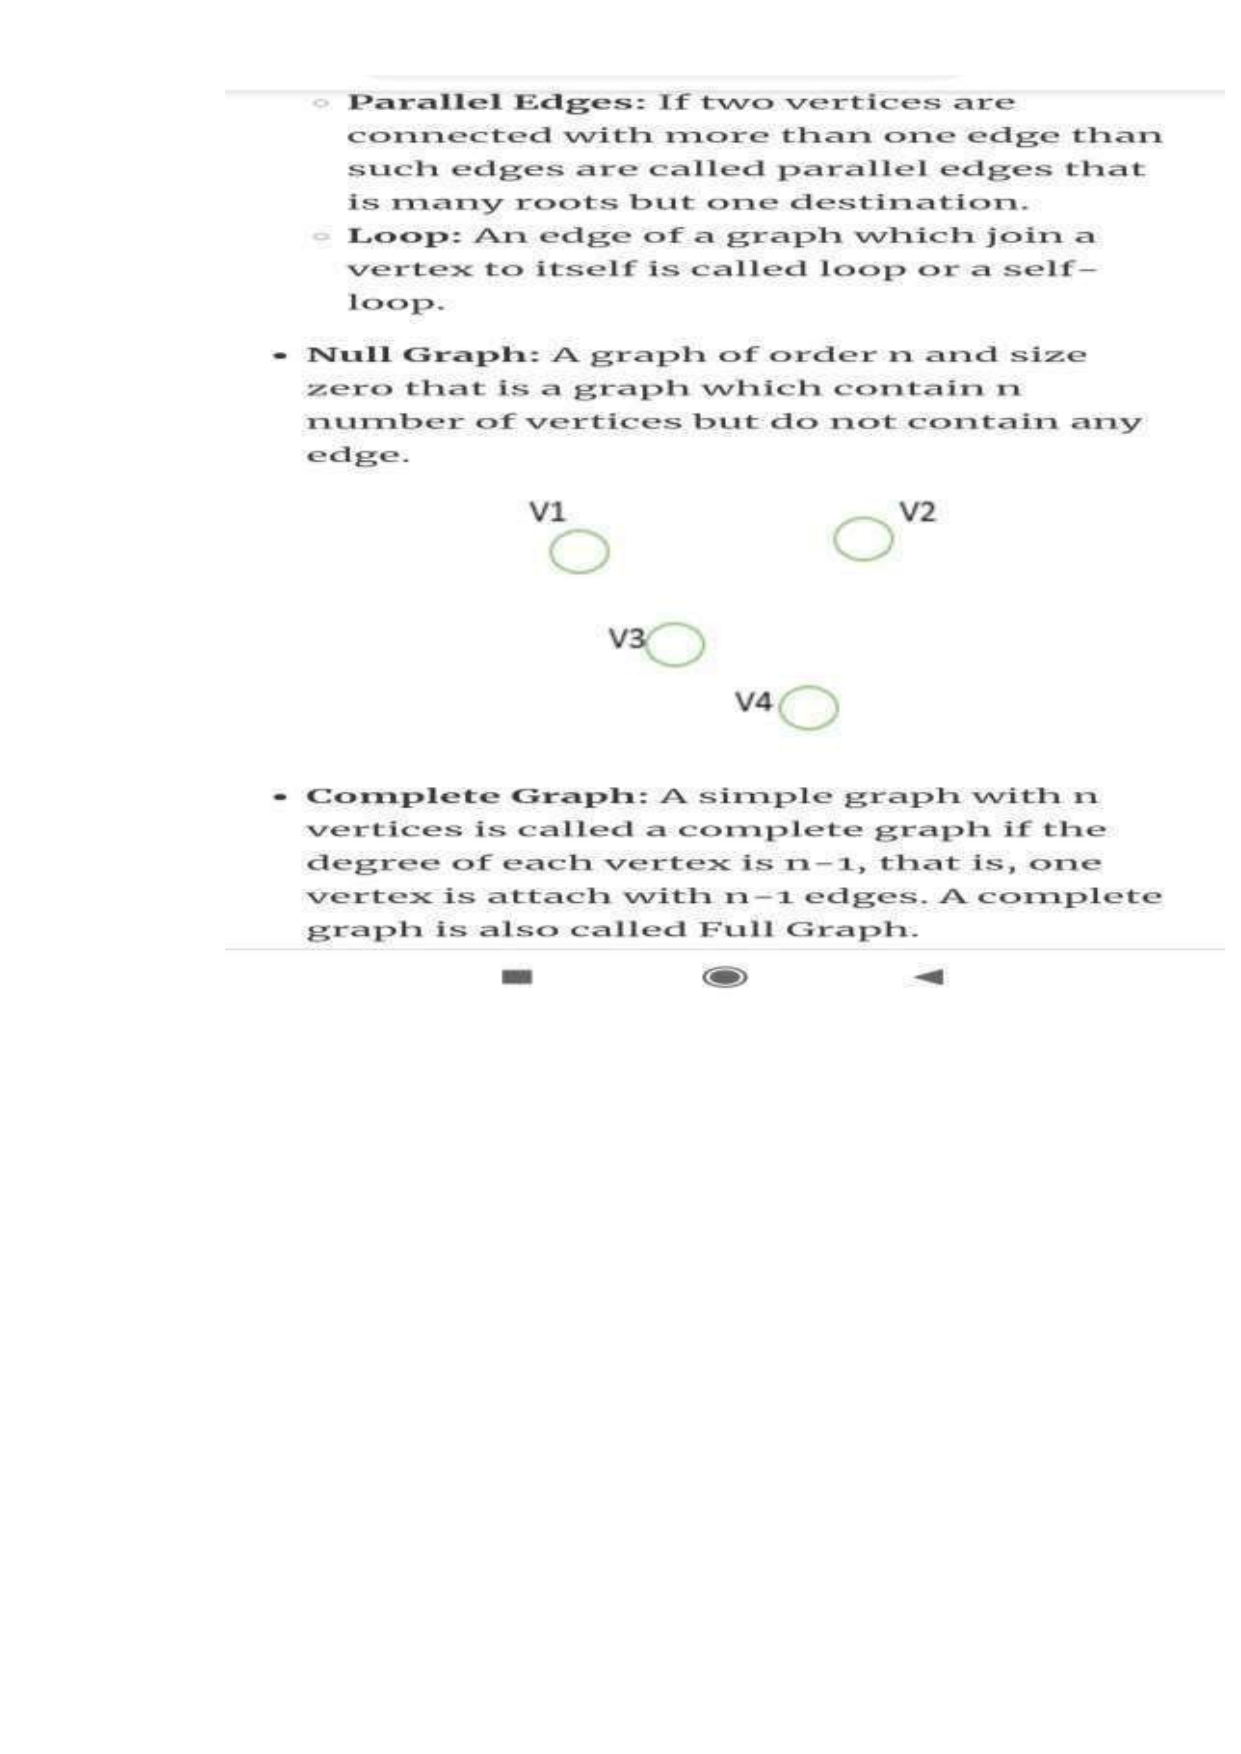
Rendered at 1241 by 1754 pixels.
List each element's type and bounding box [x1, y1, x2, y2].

picture [225, 75, 1225, 999]
